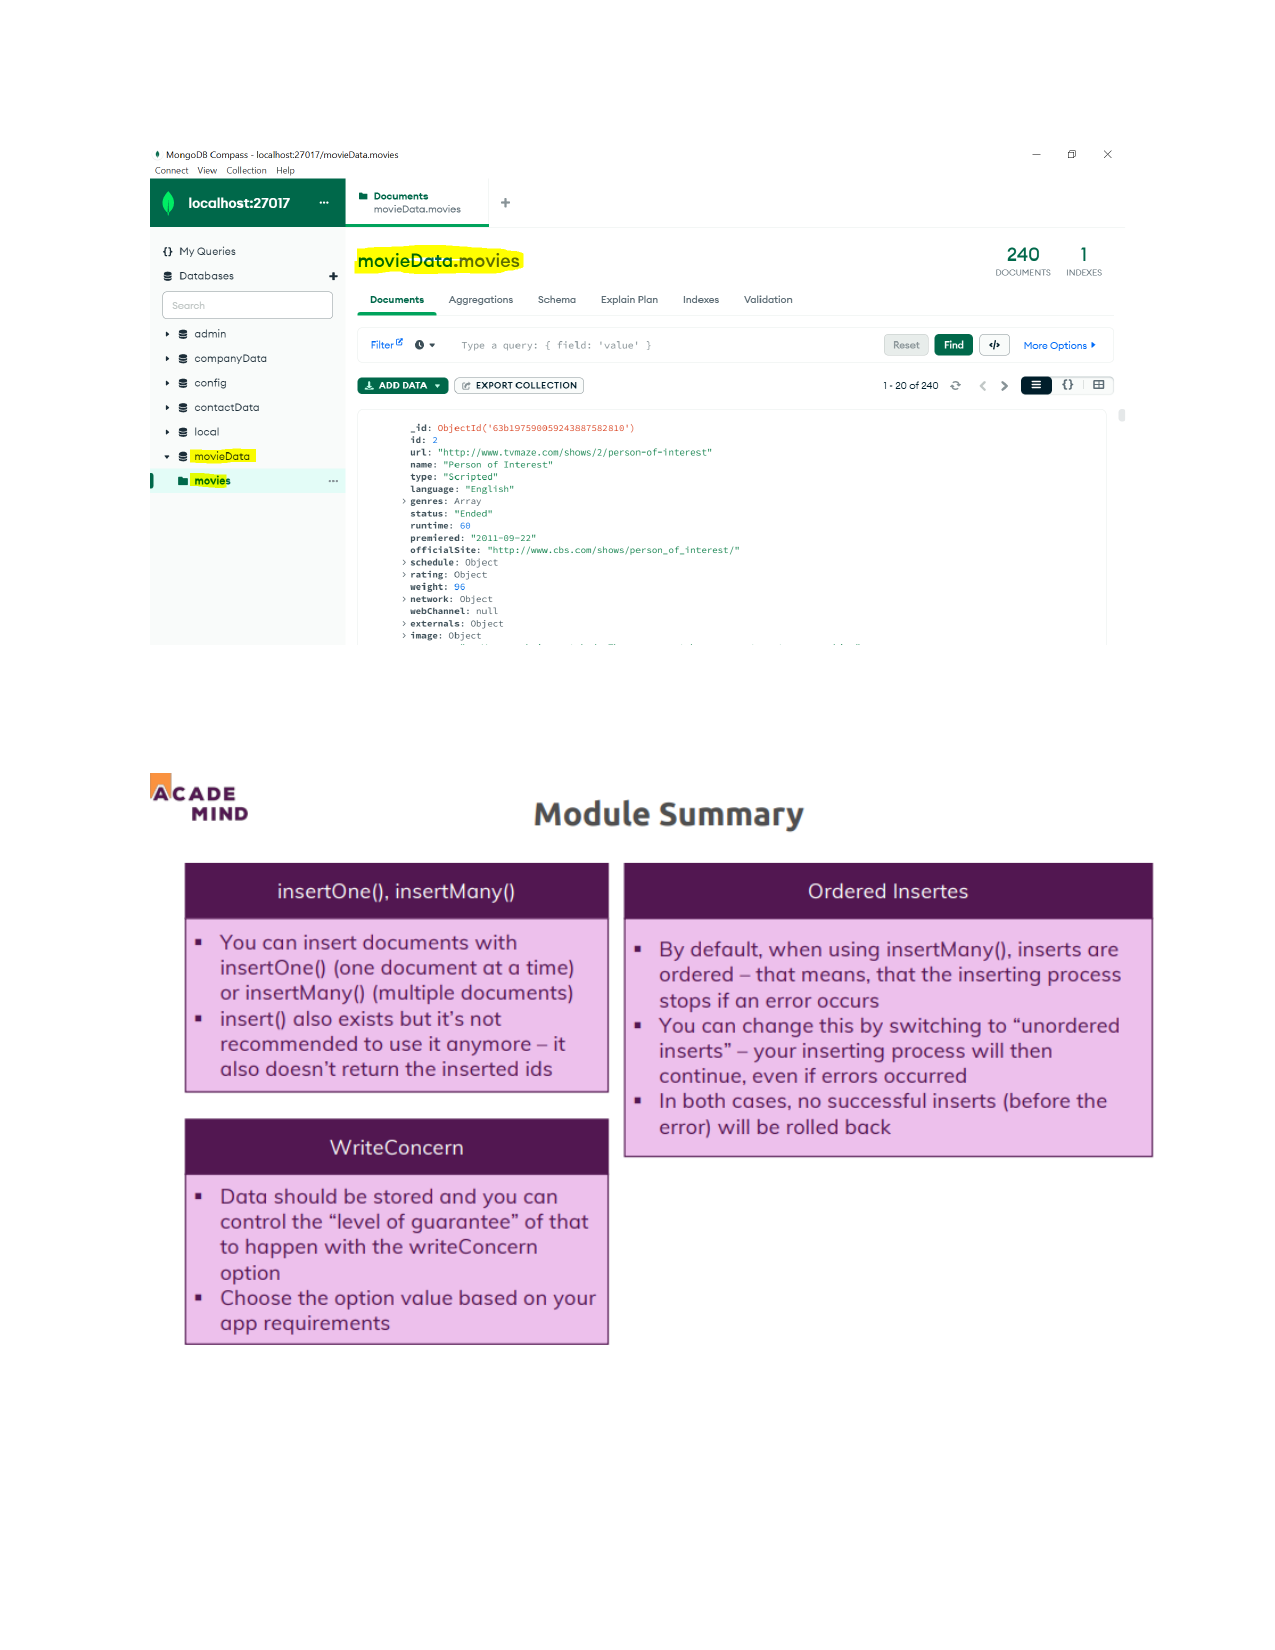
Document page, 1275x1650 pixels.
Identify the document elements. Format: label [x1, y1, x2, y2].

picture [150, 150, 1125, 645]
picture [150, 773, 1237, 1362]
